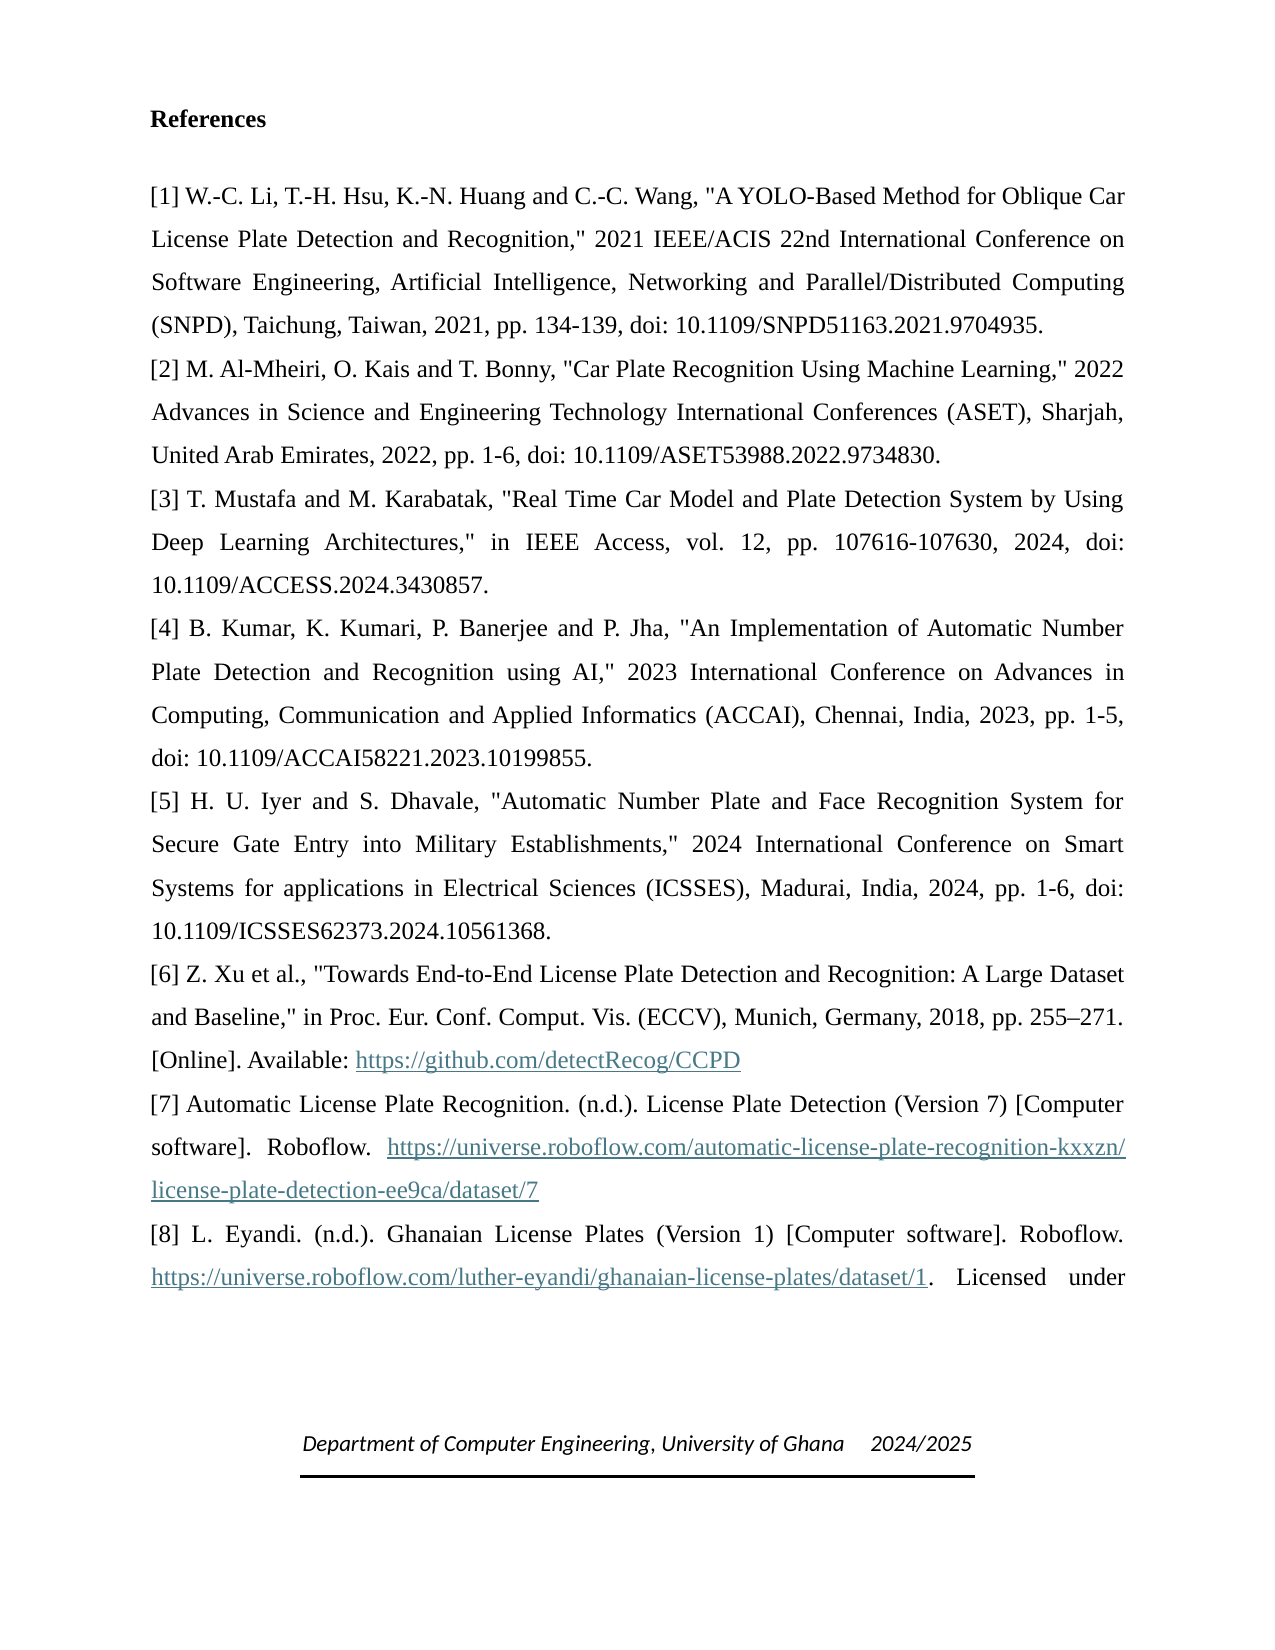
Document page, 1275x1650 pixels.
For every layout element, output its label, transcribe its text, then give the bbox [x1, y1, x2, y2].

text [4] B. Kumar, K. Kumari, P. Banerjee and P. Jha, "An Implementation of Automatic Number Plate Detection and Recognition using AI," 2023 International Conference on Advances in Computing, Communication and Applied Informatics (ACCAI), Chennai, India, 2023, pp. 1-5, doi: 10.1109/ACCAI58221.2023.10199855. [150, 613, 1125, 772]
text [7] Automatic License Plate Recognition. (n.d.). License Plate Detection (Version 7) [Computer software]. Roboflow. https://universe.roboflow.com/automatic-license-plate-recognition-kxxzn/license-plate-detection-ee9ca/dataset/7 [150, 1089, 1125, 1204]
subtitle References [150, 104, 1125, 133]
text [6] Z. Xu et al., "Towards End-to-End License Plate Detection and Recognition: A Large Dataset and Baseline," in Proc. Eur. Conf. Comput. Vis. (ECCV), Munich, Germany, 2018, pp. 255–271. [Online]. Available: https://github.com/detectRecog/CCPD [150, 959, 1125, 1074]
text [150, 1219, 1125, 1291]
text [3] T. Mustafa and M. Karabatak, "Real Time Car Model and Plate Detection System by Using Deep Learning Architectures," in IEEE Access, vol. 12, pp. 107616-107630, 2024, doi: 10.1109/ACCESS.2024.3430857. [150, 484, 1125, 599]
text [1] W.-C. Li, T.-H. Hsu, K.-N. Huang and C.-C. Wang, "A YOLO-Based Method for Oblique Car License Plate Detection and Recognition," 2021 IEEE/ACIS 22nd International Conference on Software Engineering, Artificial Intelligence, Networking and Parallel/Distributed Computing (SNPD), Taichung, Taiwan, 2021, pp. 134-139, doi: 10.1109/SNPD51163.2021.9704935. [150, 181, 1125, 339]
text [2] M. Al-Mheiri, O. Kais and T. Bonny, "Car Plate Recognition Using Machine Learning," 2022 Advances in Science and Engineering Technology International Conferences (ASET), Sharjah, United Arab Emirates, 2022, pp. 1-6, doi: 10.1109/ASET53988.2022.9734830. [150, 354, 1125, 469]
text [5] H. U. Iyer and S. Dhavale, "Automatic Number Plate and Face Recognition System for Secure Gate Entry into Military Establishments," 2024 International Conference on Smart Systems for applications in Electrical Sciences (ICSSES), Madurai, India, 2024, pp. 1-6, doi: 10.1109/ICSSES62373.2024.10561368. [150, 786, 1125, 944]
